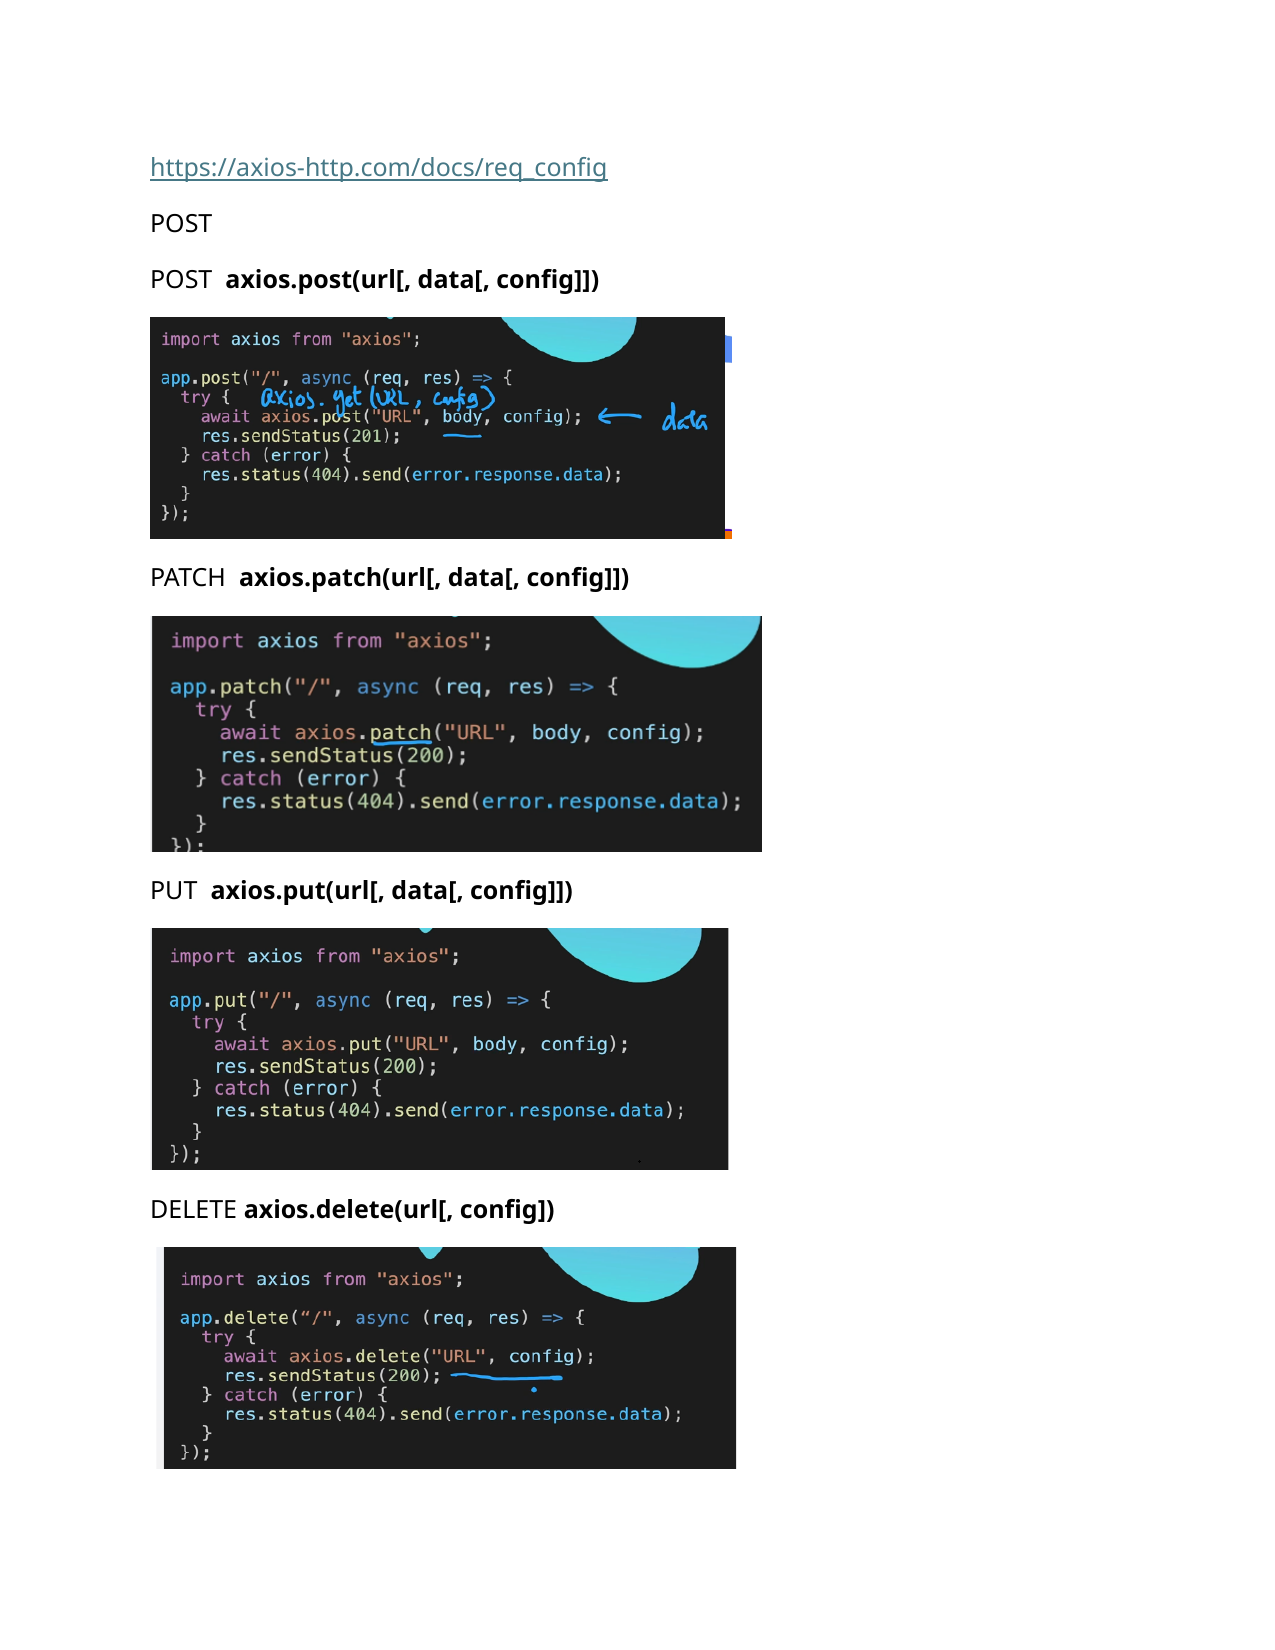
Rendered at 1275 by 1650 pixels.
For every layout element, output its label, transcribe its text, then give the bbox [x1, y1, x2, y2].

picture [150, 928, 729, 1170]
picture [150, 317, 732, 539]
text PUT axios.put(url[, data[, config]]) [150, 873, 1125, 907]
text PATCH axios.patch(url[, data[, config]]) [150, 560, 1125, 594]
text DELETE axios.delete(url[, config]) [150, 1192, 1125, 1226]
picture [150, 616, 762, 852]
text POST [150, 206, 1125, 240]
picture [156, 1247, 737, 1469]
text POST axios.post(url[, data[, config]]) [150, 262, 1125, 296]
text https://axios-http.com/docs/req_config [150, 150, 1125, 184]
